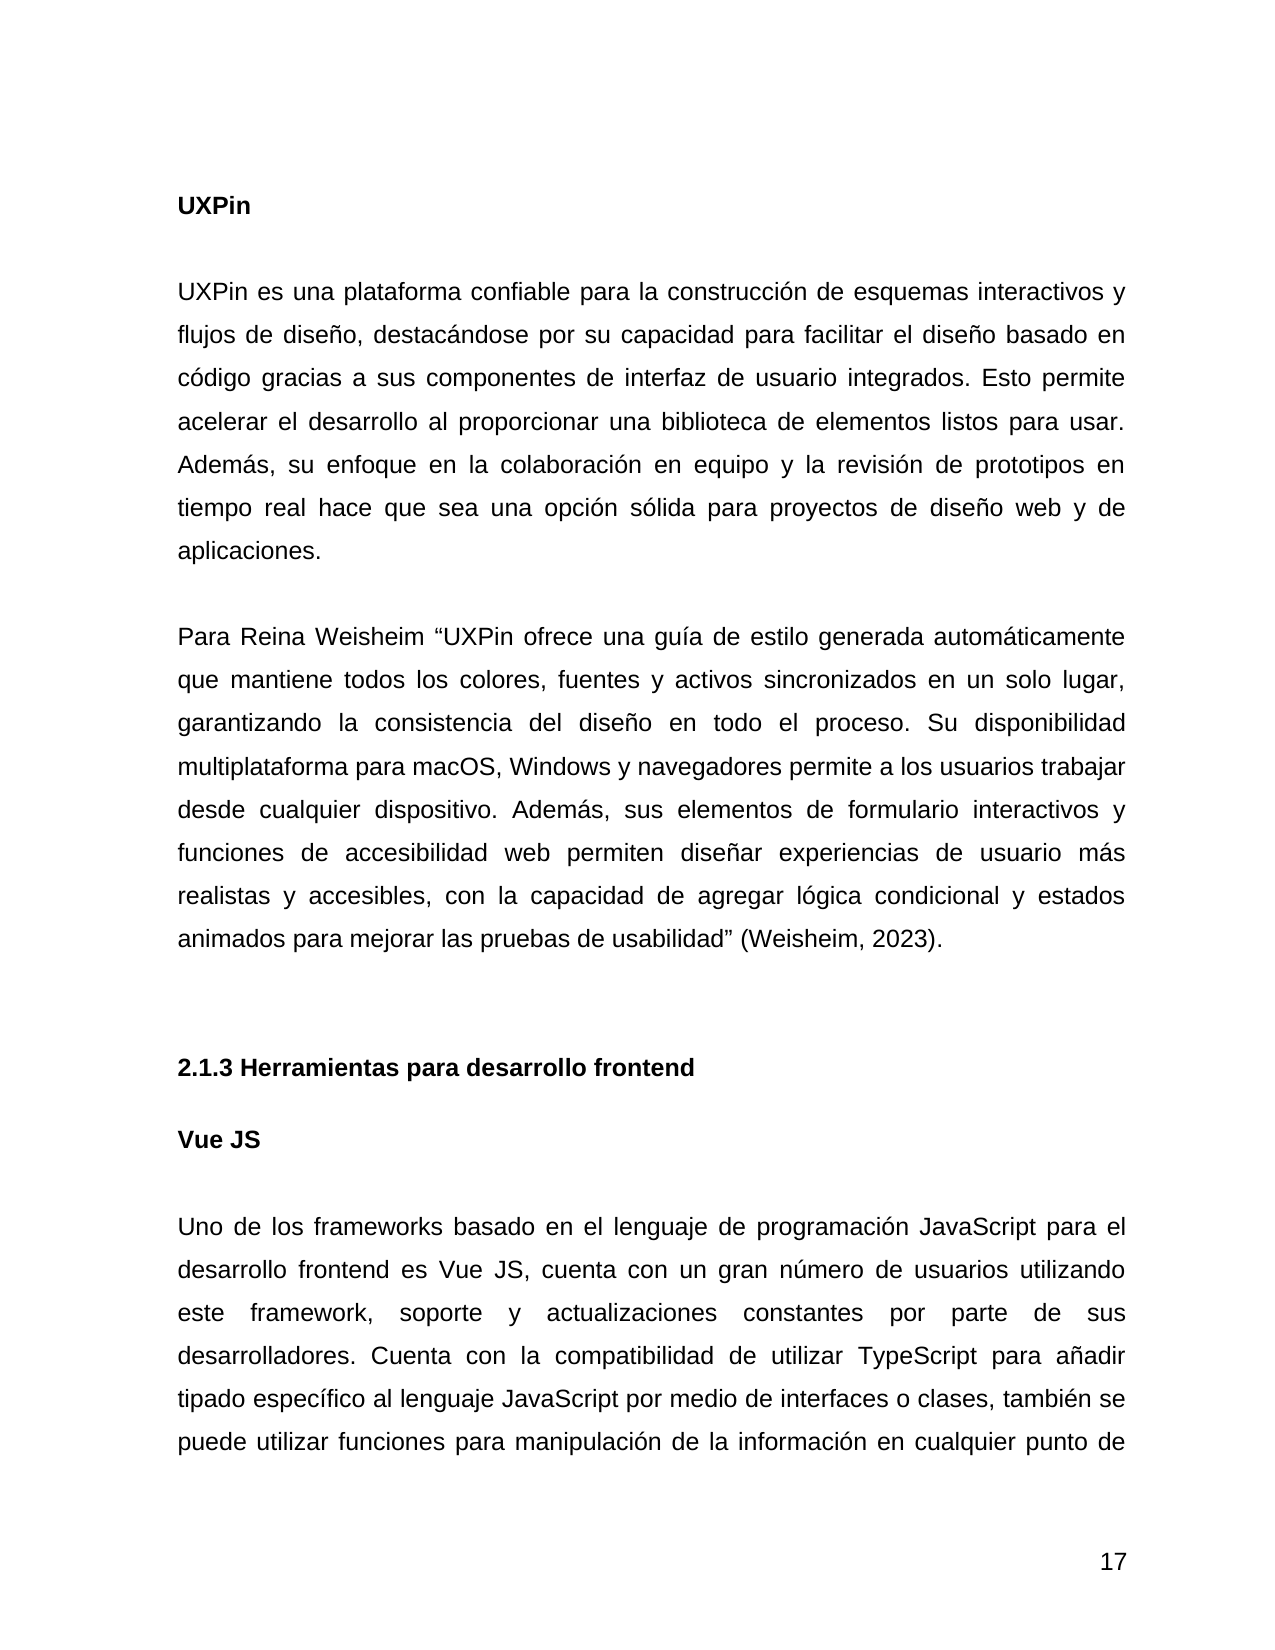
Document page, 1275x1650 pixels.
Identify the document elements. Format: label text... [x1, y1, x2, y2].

text Vue JS [177, 1125, 1127, 1154]
text Para Reina Weisheim “UXPin ofrece una guía de estilo generada automáticamente que mantiene todos los colores, fuentes y activos sincronizados en un solo lugar, garantizando la consistencia del diseño en todo el proceso. Su disponibilidad multiplataforma para macOS, Windows y navegadores permite a los usuarios trabajar desde cualquier dispositivo. Además, sus elementos de formulario interactivos y funciones de accesibilidad web permiten diseñar experiencias de usuario más realistas y accesibles, con la capacidad de agregar lógica condicional y estados animados para mejorar las pruebas de usabilidad” . [177, 622, 1127, 953]
text UXPin es una plataforma confiable para la construcción de esquemas interactivos y flujos de diseño, destacándose por su capacidad para facilitar el diseño basado en código gracias a sus componentes de interfaz de usuario integrados. Esto permite acelerar el desarrollo al proporcionar una biblioteca de elementos listos para usar. Además, su enfoque en la colaboración en equipo y la revisión de prototipos en tiempo real hace que sea una opción sólida para proyectos de diseño web y de aplicaciones. [177, 277, 1127, 564]
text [177, 1211, 1127, 1456]
text UXPin [177, 191, 1127, 219]
subtitle Herramientas para desarrollo frontend [177, 1053, 1127, 1082]
